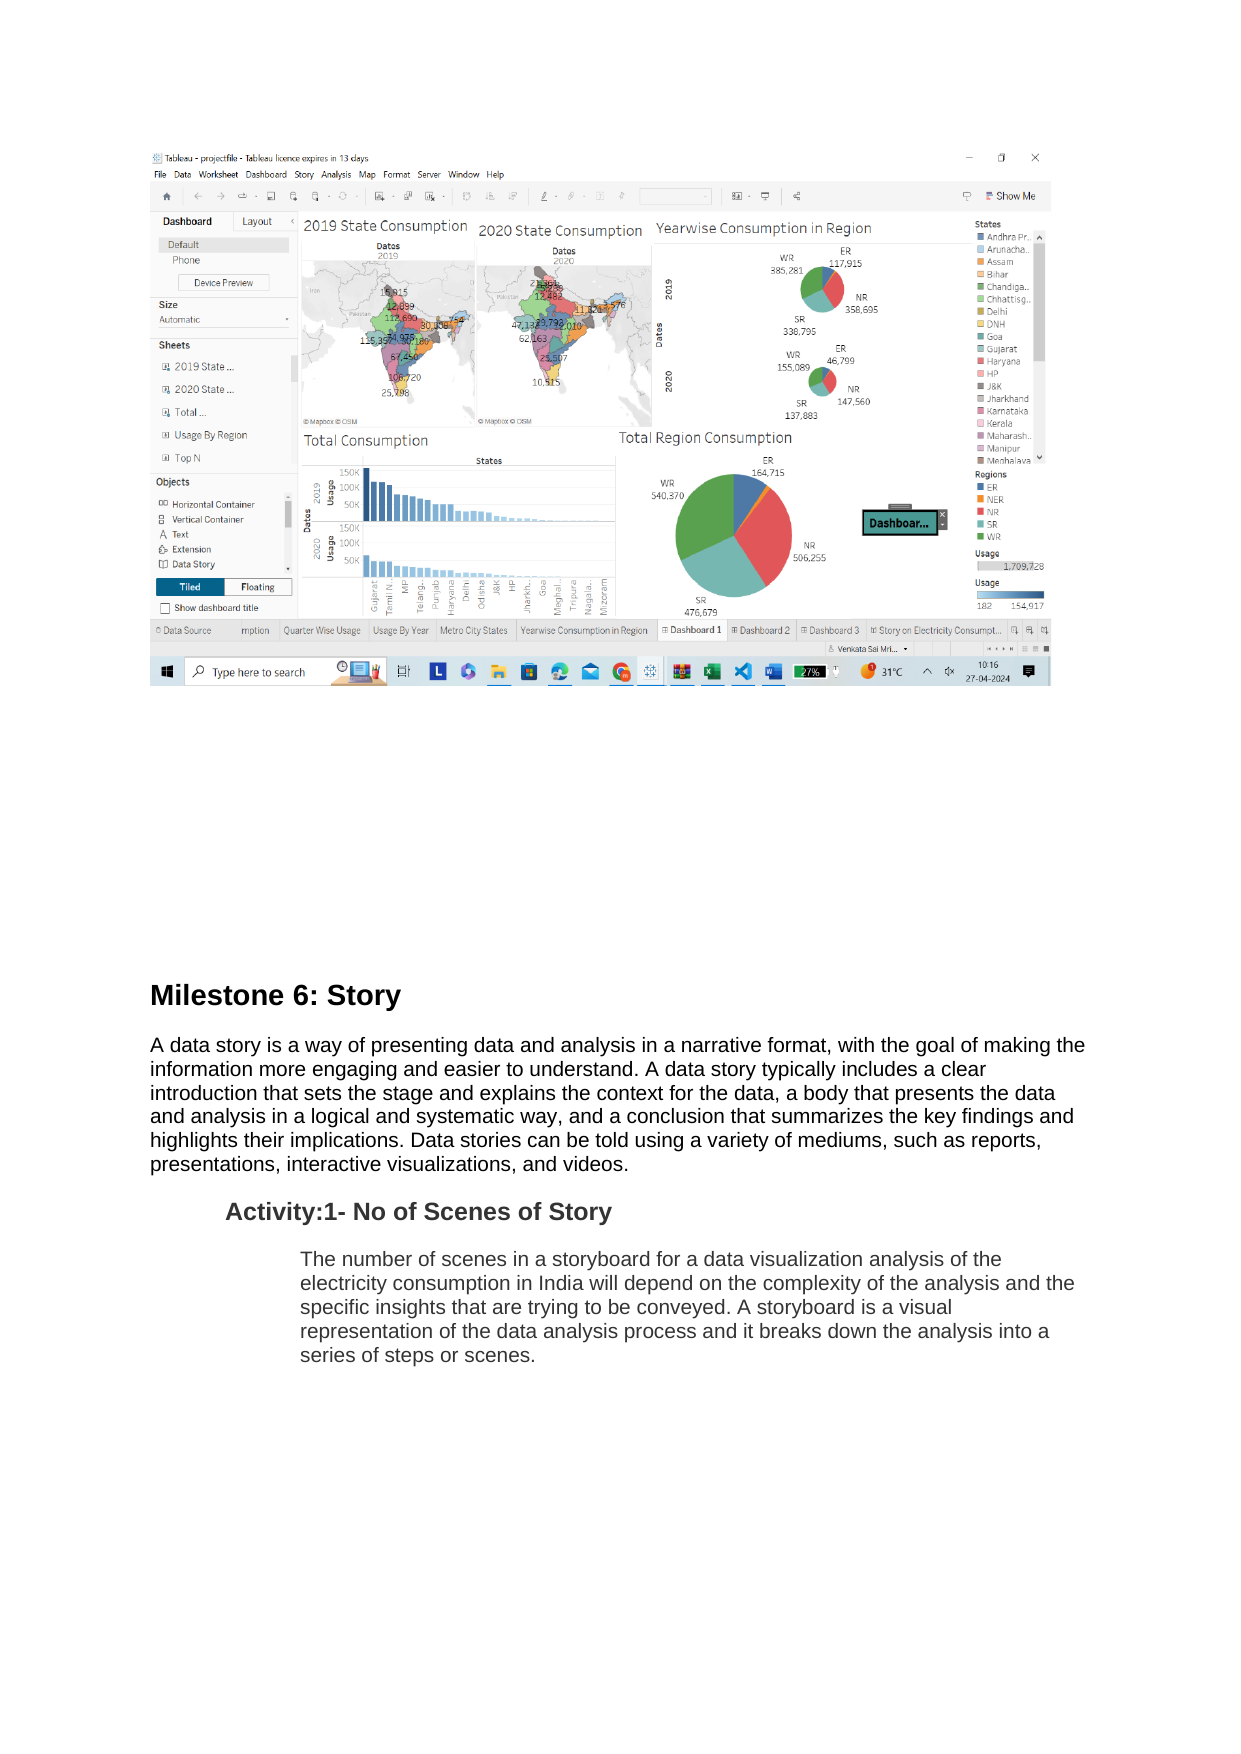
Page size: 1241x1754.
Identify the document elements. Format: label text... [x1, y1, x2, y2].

picture [150, 150, 1052, 686]
text Activity:1- No of Scenes of Story [225, 1197, 1090, 1226]
text Milestone 6: Story [150, 978, 1090, 1012]
text The number of scenes in a storyboard for a data visualization analysis of the electricity consumption in India will depend on the complexity of the analysis and the specific insights that are trying to be conveyed. A storyboard is a visual representation of the data analysis process and it breaks down the analysis into a series of steps or scenes. [300, 1247, 1090, 1366]
text A data story is a way of presenting data and analysis in a narrative format, with the goal of making the information more engaging and easier to understand. A data story typically includes a clear introduction that sets the stage and explains the context for the data, a body that presents the data and analysis in a logical and systematic way, and a conclusion that summarizes the key findings and highlights their implications. Data stories can be told using a variety of mediums, such as reports, presentations, interactive visualizations, and videos. [150, 1032, 1090, 1176]
